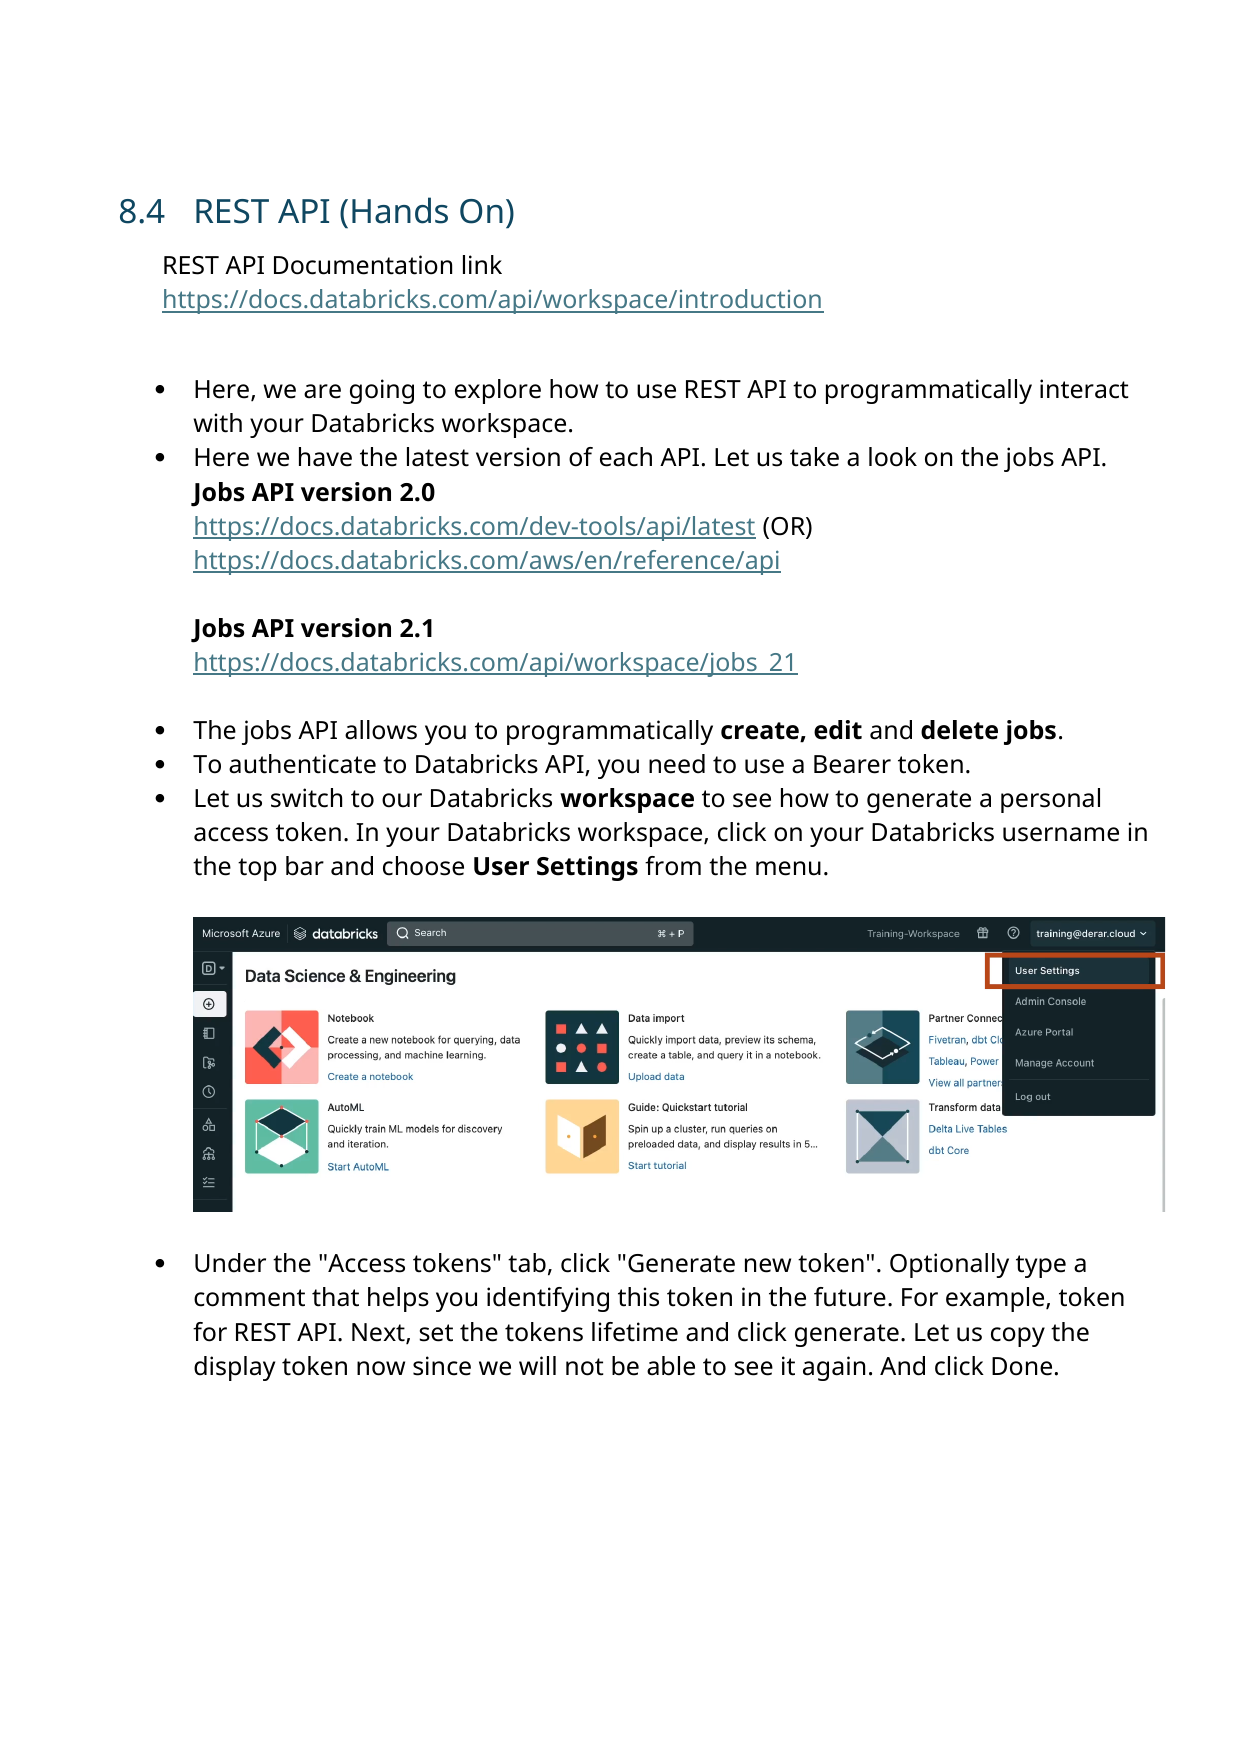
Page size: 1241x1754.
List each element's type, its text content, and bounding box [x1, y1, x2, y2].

list The jobs API allows you to programmatically create, edit and delete jobs. [156, 713, 1152, 747]
picture [193, 917, 1166, 1212]
text https://docs.databricks.com/api/workspace/introduction [162, 282, 1152, 316]
list To authenticate to Databricks API, you need to use a Bearer token. [156, 747, 1152, 781]
list Let us switch to our Databricks workspace to see how to generate a personal access token. In your Databricks workspace, click on your Databricks username in the top bar and choose User Settings from the menu. [156, 781, 1152, 883]
text Jobs API version 2.1 [193, 610, 1152, 644]
list Here we have the latest version of each API. Let us take a look on the jobs API. [156, 440, 1152, 474]
text https://docs.databricks.com/aws/en/reference/api [193, 542, 1152, 576]
text https://docs.databricks.com/api/workspace/jobs_21 [193, 644, 1152, 678]
text https://docs.databricks.com/dev-tools/api/latest (OR) [193, 508, 1152, 542]
text REST API Documentation link [162, 248, 1152, 282]
subtitle REST API (Hands On) [118, 187, 1152, 233]
list Under the "Access tokens" tab, click "Generate new token". Optionally type a comment that helps you identifying this token in the future. For example, token for REST API. Next, set the tokens lifetime and click generate. Let us copy the display token now since we will not be able to see it again. And click Done. [156, 1246, 1152, 1382]
text Jobs API version 2.0 [193, 474, 1152, 508]
list Here, we are going to explore how to use REST API to programmatically interact with your Databricks workspace. [156, 372, 1152, 440]
